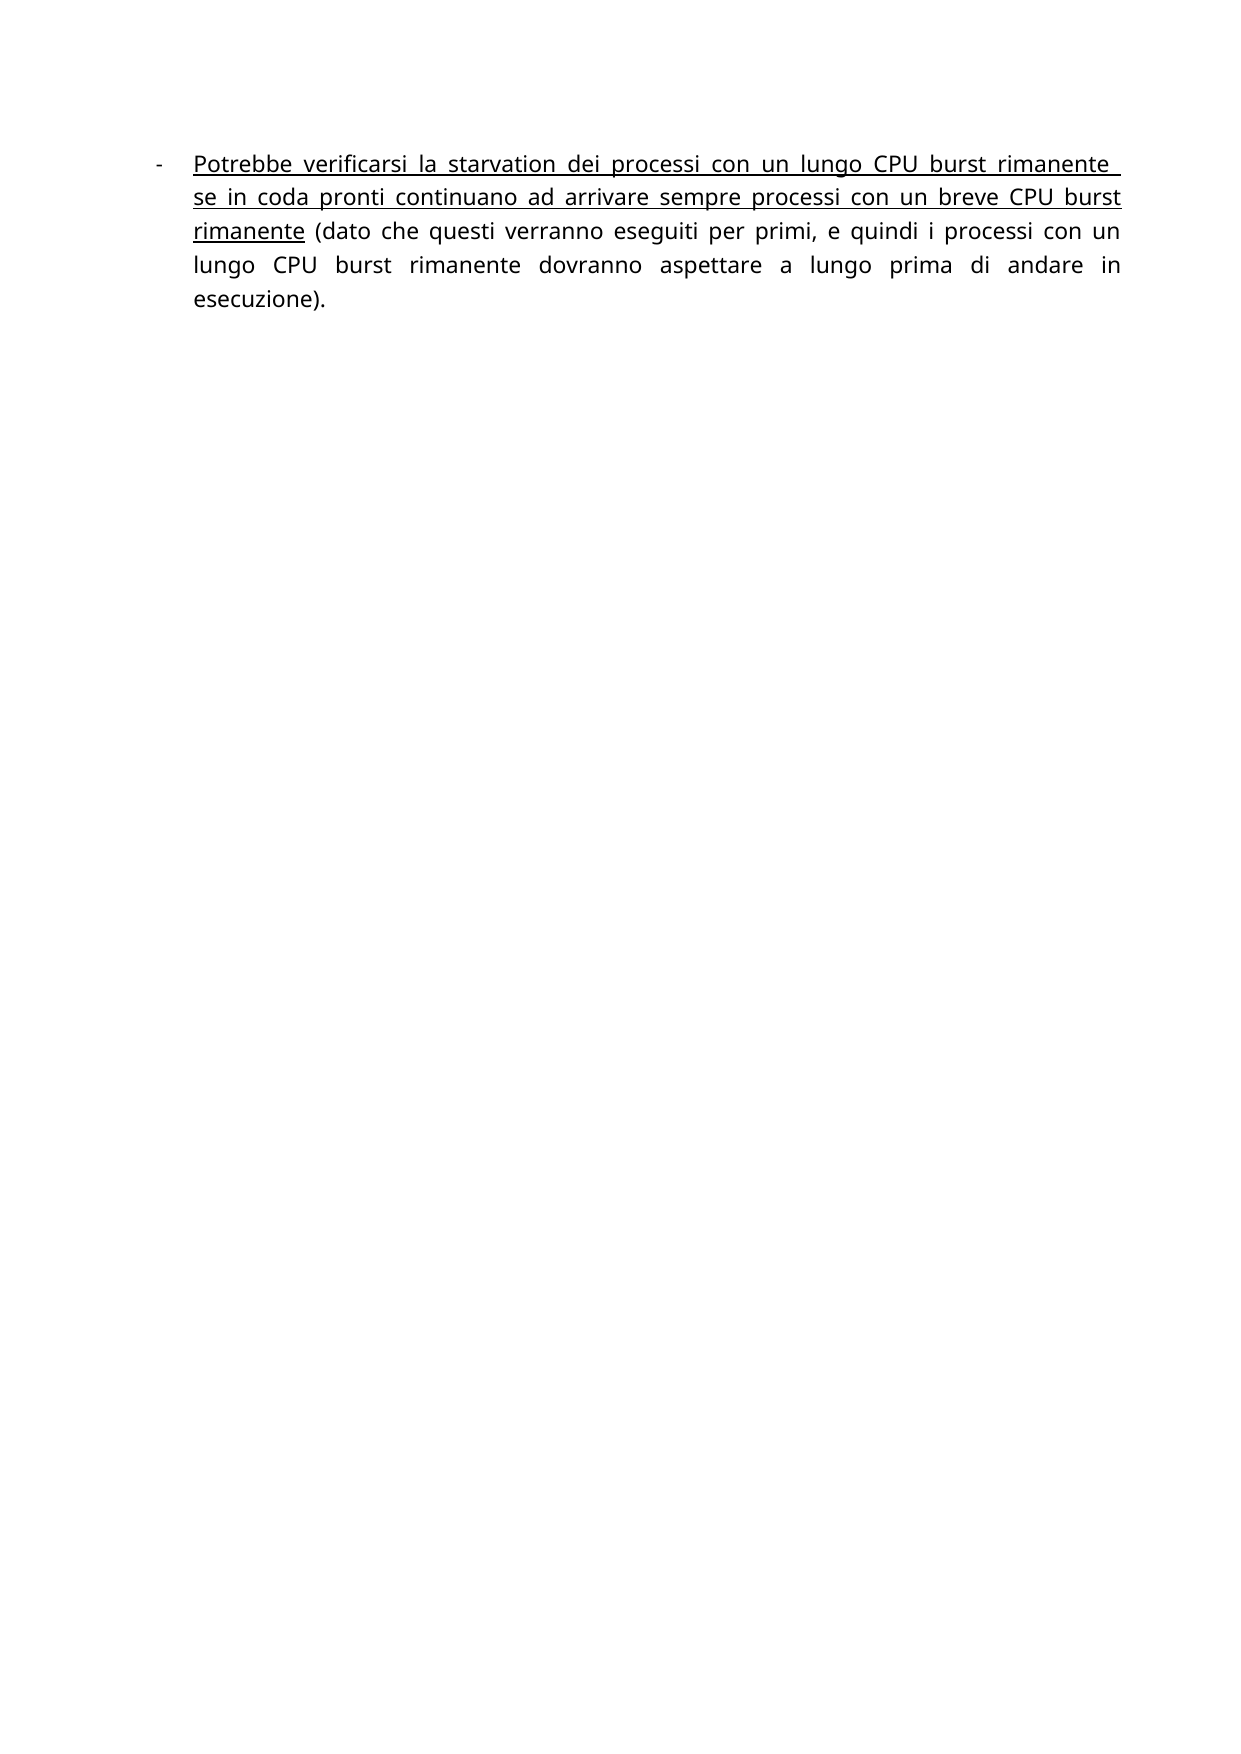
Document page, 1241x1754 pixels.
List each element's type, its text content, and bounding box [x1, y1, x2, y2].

list Potrebbe verificarsi la starvation dei processi con un lungo CPU burst rimanente se in coda pronti continuano ad arrivare sempre processi con un breve CPU burst rimanente (dato che questi verranno eseguiti per primi, e quindi i processi con un lungo CPU burst rimanente dovranno aspettare a lungo prima di andare in esecuzione). [156, 148, 1122, 314]
